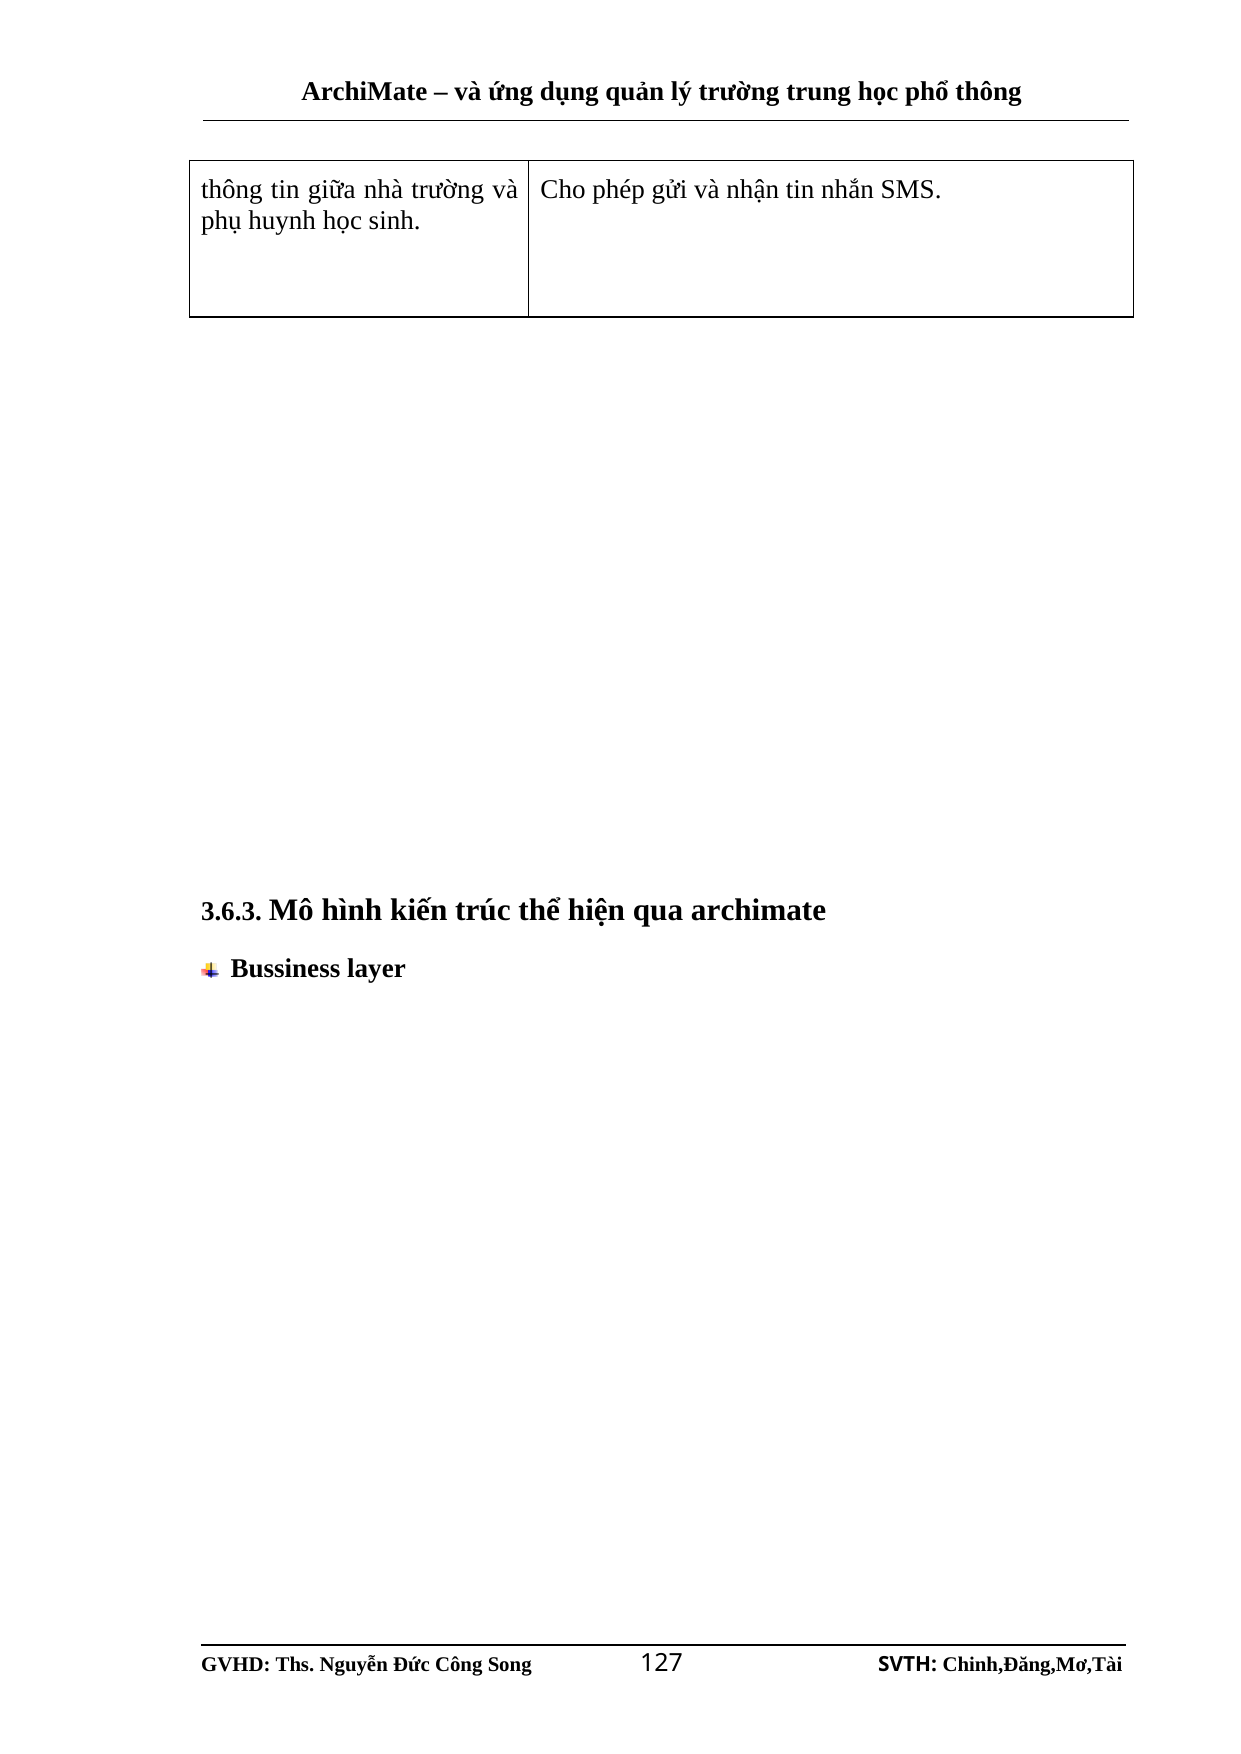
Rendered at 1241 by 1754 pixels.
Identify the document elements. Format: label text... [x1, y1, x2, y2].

picture [201, 961, 219, 978]
table_cell Cho phép gửi và nhận tin nhắn SMS. [529, 161, 1133, 316]
list Mô hình kiến trúc thể hiện qua archimate [201, 891, 1122, 927]
text Bussiness layer [201, 952, 1122, 983]
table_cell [190, 161, 528, 316]
